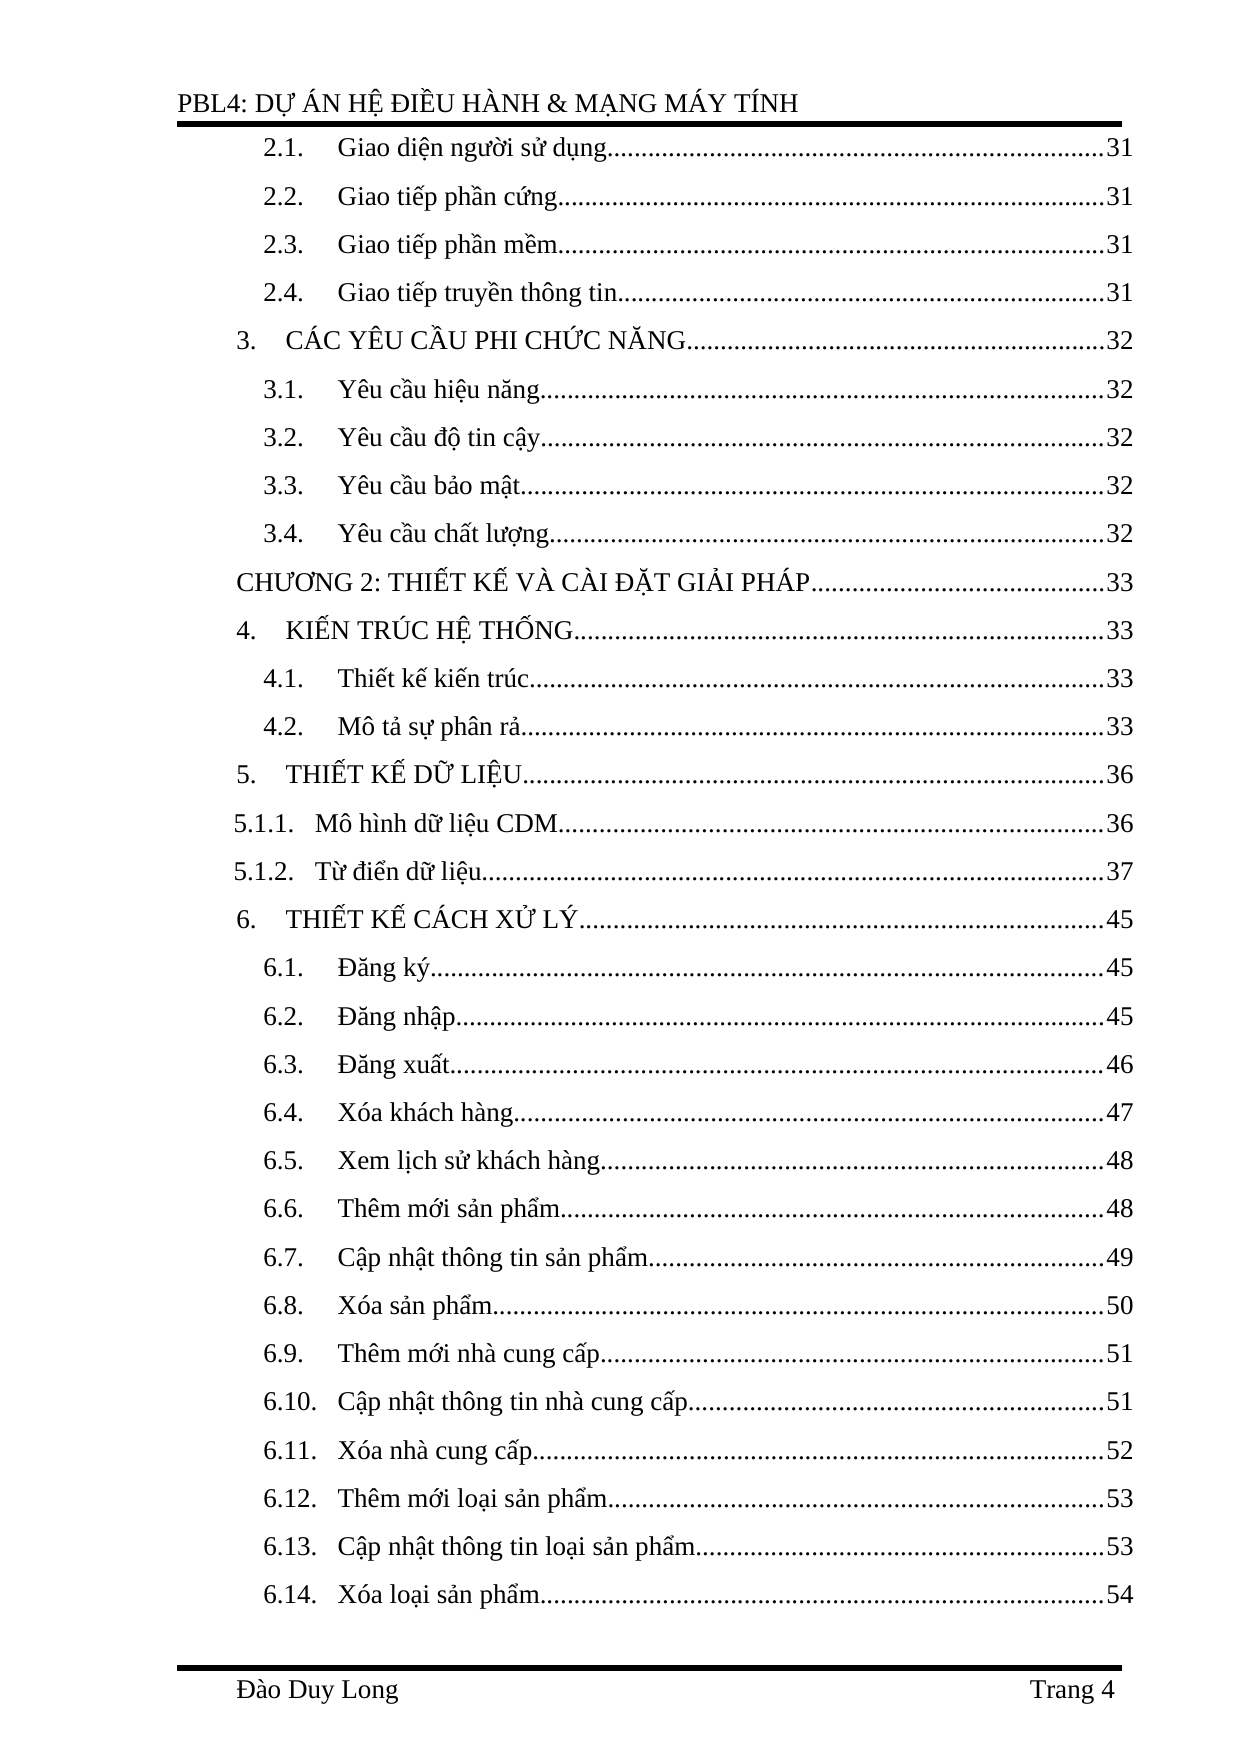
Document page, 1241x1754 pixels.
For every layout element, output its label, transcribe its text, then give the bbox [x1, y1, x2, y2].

text 6.12. Thêm mới loại sản phẩm 53 [204, 1482, 1122, 1513]
text CHƯƠNG 2: THIẾT KẾ VÀ CÀI ĐẶT GIẢI PHÁP 33 [177, 566, 1122, 597]
text 6.4. Xóa khách hàng 47 [204, 1096, 1122, 1127]
text 6.6. Thêm mới sản phẩm 48 [204, 1193, 1122, 1224]
text 6.14. Xóa loại sản phẩm 54 [204, 1578, 1122, 1609]
text 2.3. Giao tiếp phần mềm 31 [204, 228, 1122, 259]
text 4.2. Mô tả sự phân rả 33 [204, 710, 1122, 741]
text 3.3. Yêu cầu bảo mật 32 [204, 469, 1122, 500]
text 6.9. Thêm mới nhà cung cấp 51 [204, 1337, 1122, 1368]
text 3. CÁC YÊU CẦU PHI CHỨC NĂNG 32 [177, 324, 1122, 356]
text 3.1. Yêu cầu hiệu năng 32 [204, 373, 1122, 404]
text 6. THIẾT KẾ CÁCH XỬ LÝ 45 [177, 903, 1122, 934]
text 3.4. Yêu cầu chất lượng 32 [204, 517, 1122, 548]
text 5. THIẾT KẾ DỮ LIỆU 36 [177, 758, 1122, 790]
text 4.1. Thiết kế kiến trúc 33 [204, 662, 1122, 693]
text 6.1. Đăng ký 45 [204, 951, 1122, 983]
text 2.1. Giao diện người sử dụng 31 [204, 132, 1122, 163]
text 6.10. Cập nhật thông tin nhà cung cấp 51 [204, 1386, 1122, 1417]
text 6.5. Xem lịch sử khách hàng 48 [204, 1144, 1122, 1176]
text 3.2. Yêu cầu độ tin cậy 32 [204, 421, 1122, 452]
text 2.2. Giao tiếp phần cứng 31 [204, 180, 1122, 211]
text 6.7. Cập nhật thông tin sản phẩm 49 [204, 1241, 1122, 1272]
text 5.1.1. Mô hình dữ liệu CDM 36 [231, 807, 1122, 838]
text 2.4. Giao tiếp truyền thông tin 31 [204, 276, 1122, 307]
text 5.1.2. Từ điển dữ liệu 37 [231, 855, 1122, 886]
text 6.13. Cập nhật thông tin loại sản phẩm 53 [204, 1530, 1122, 1561]
text 6.11. Xóa nhà cung cấp 52 [204, 1434, 1122, 1465]
text 4. KIẾN TRÚC HỆ THỐNG 33 [177, 614, 1122, 645]
text 6.8. Xóa sản phẩm 50 [204, 1289, 1122, 1320]
text 6.3. Đăng xuất 46 [204, 1048, 1122, 1079]
text 6.2. Đăng nhập 45 [204, 1000, 1122, 1031]
